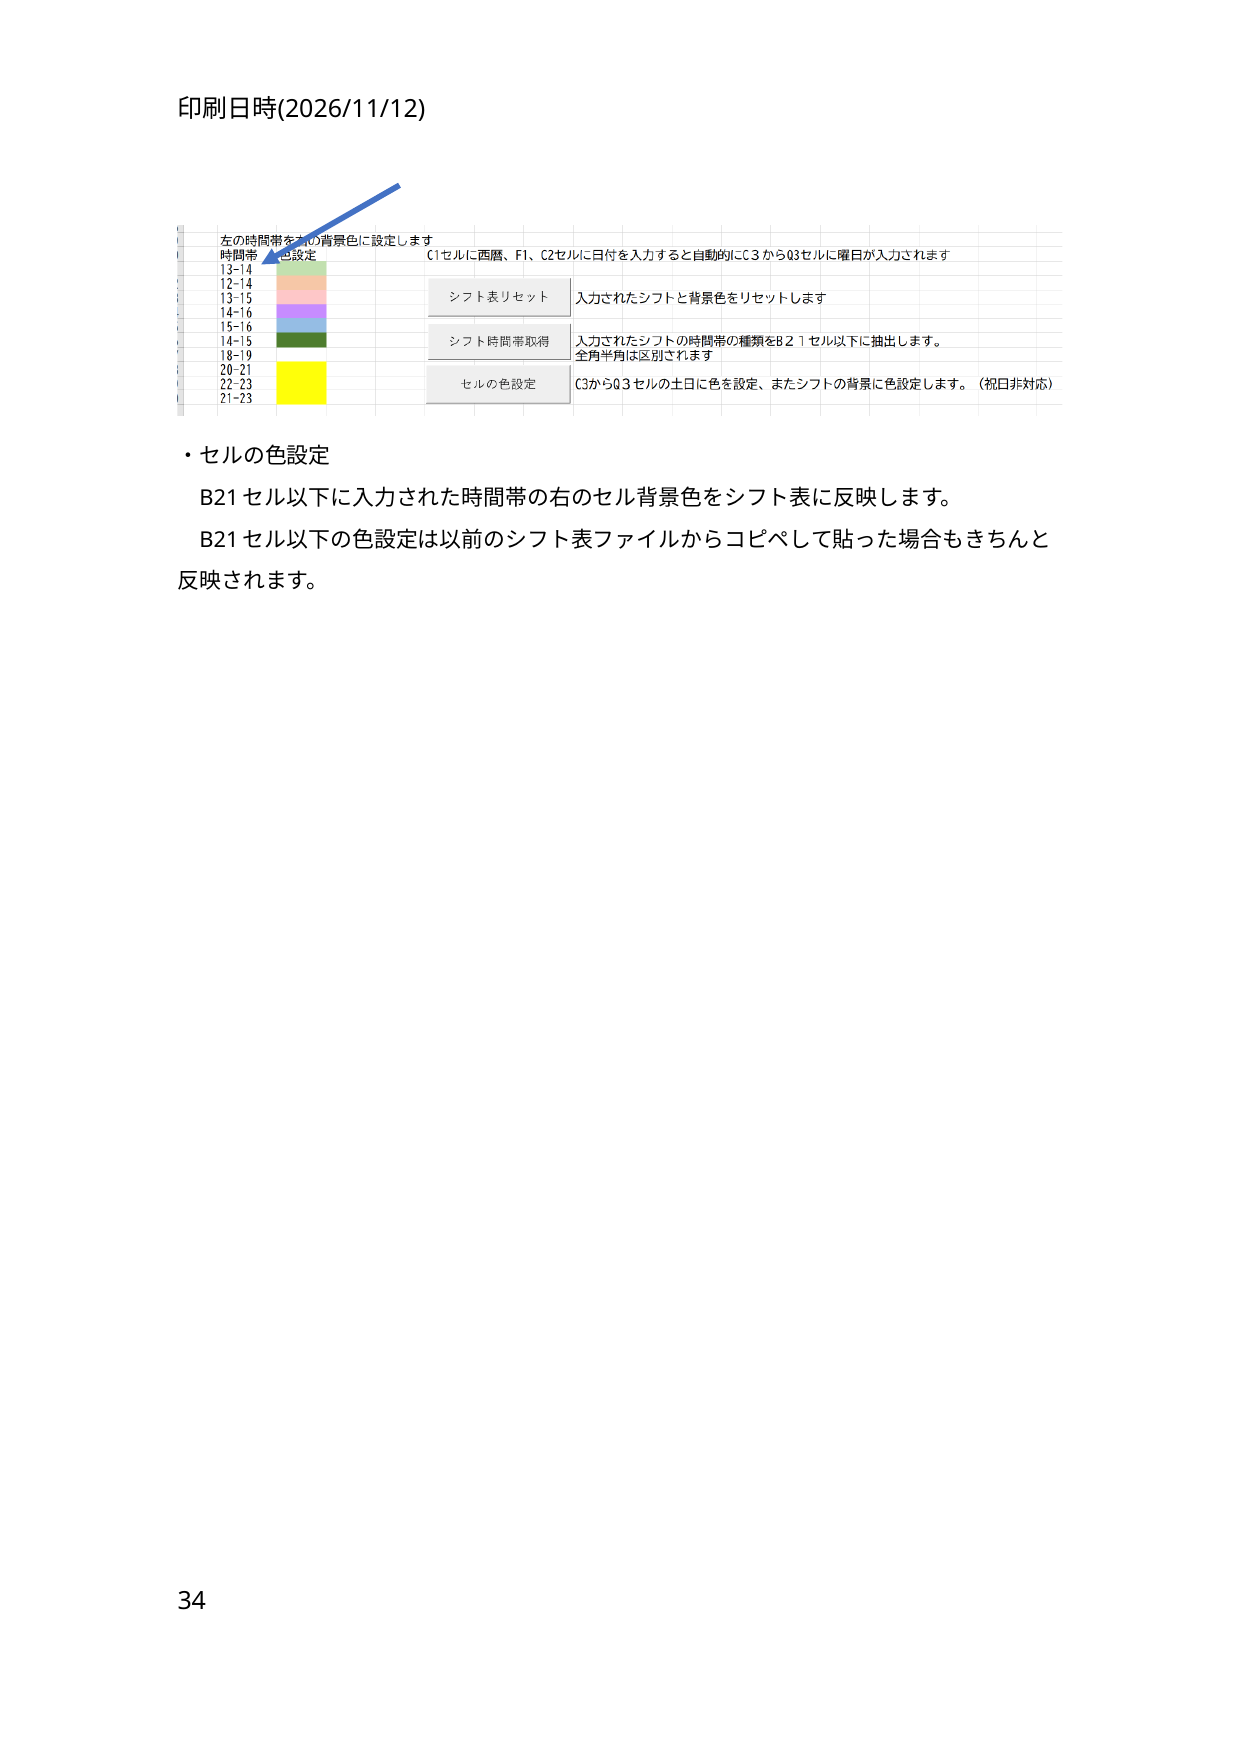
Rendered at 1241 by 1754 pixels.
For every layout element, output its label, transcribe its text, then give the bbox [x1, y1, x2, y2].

picture [177, 225, 1063, 416]
text B21セル以下の色設定は以前のシフト表ファイルからコピペして貼った場合もきちんと反映されます。 [177, 517, 1063, 600]
text B21セル以下に入力された時間帯の右のセル背景色をシフト表に反映します。 [177, 475, 1063, 517]
text ・セルの色設定 [177, 433, 1063, 475]
